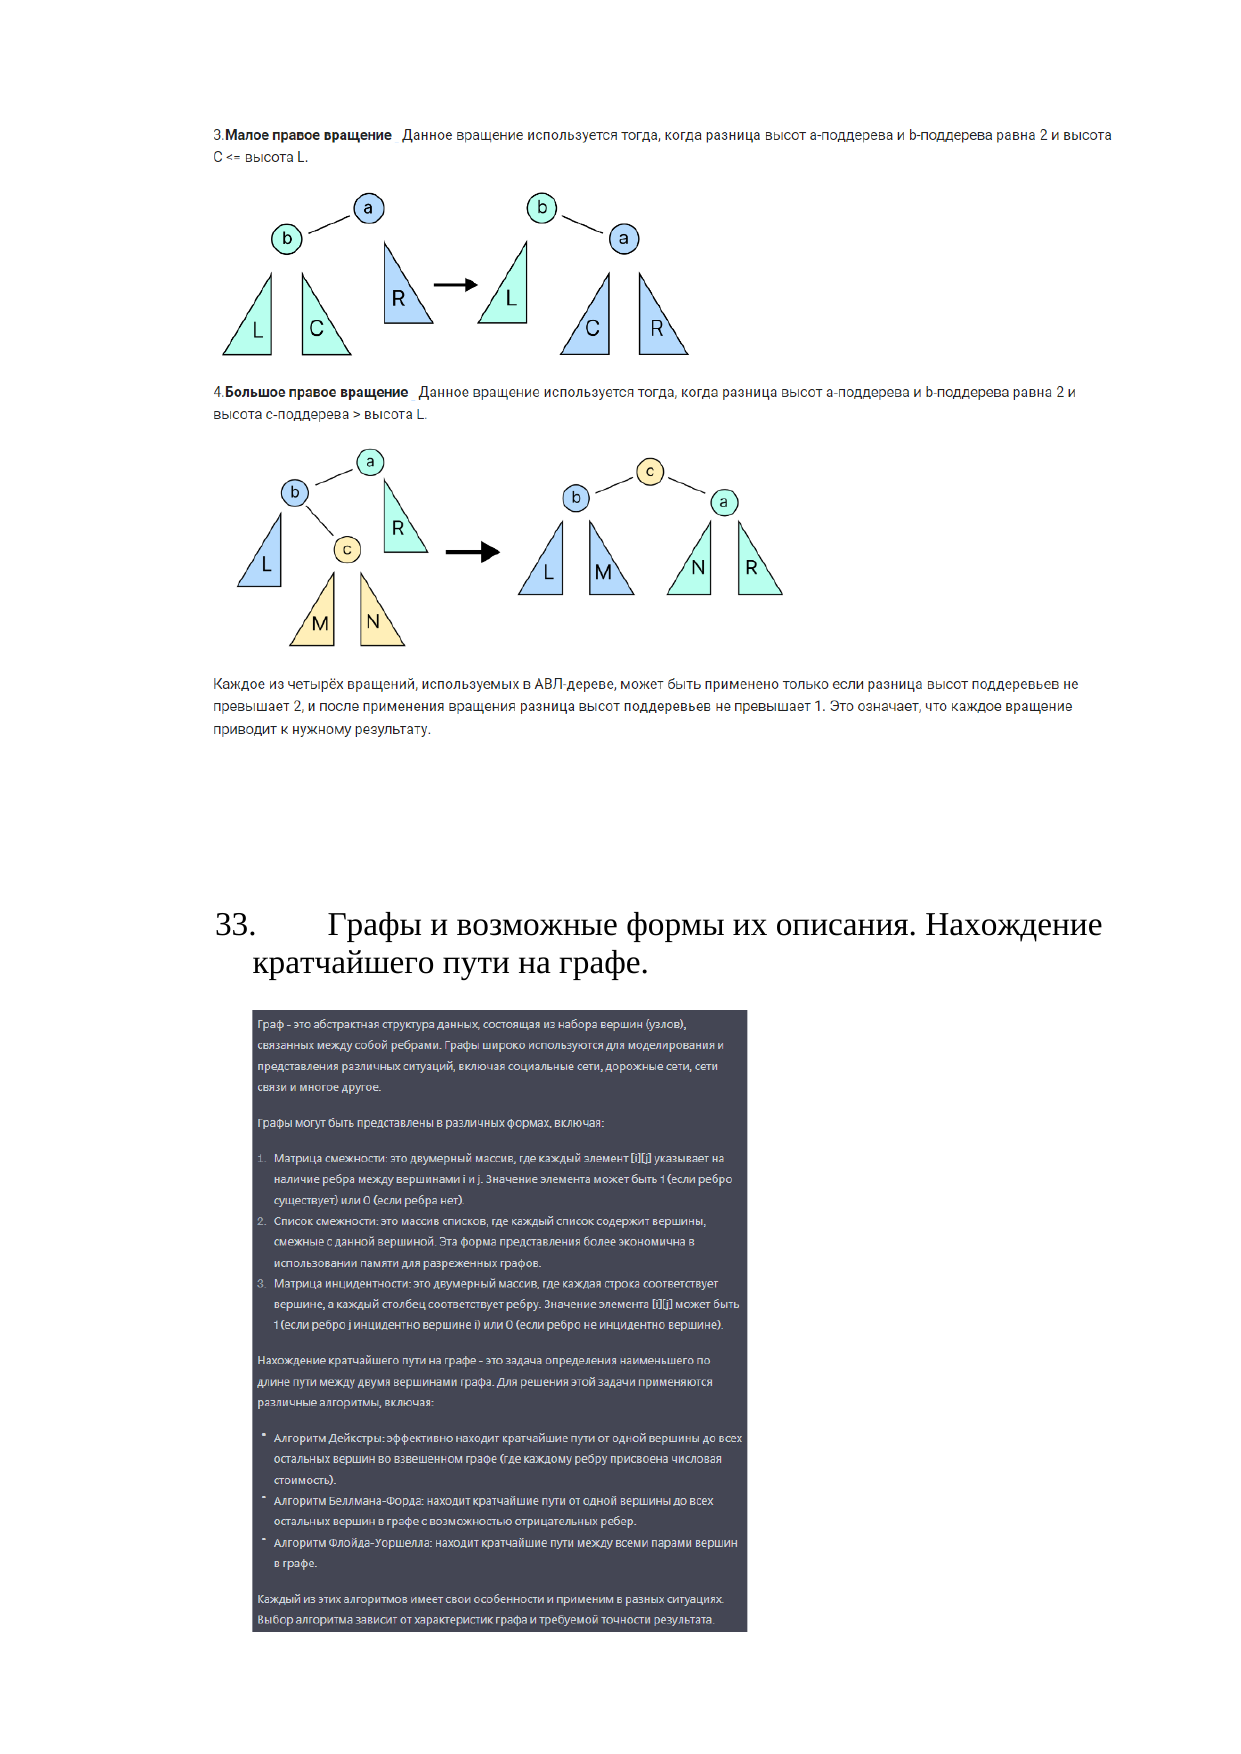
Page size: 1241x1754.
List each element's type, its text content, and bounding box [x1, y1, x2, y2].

picture [206, 118, 1115, 741]
picture [252, 1010, 748, 1632]
list Графы и возможные формы их описания. Нахождение кратчайшего пути на графе. [215, 904, 1152, 981]
